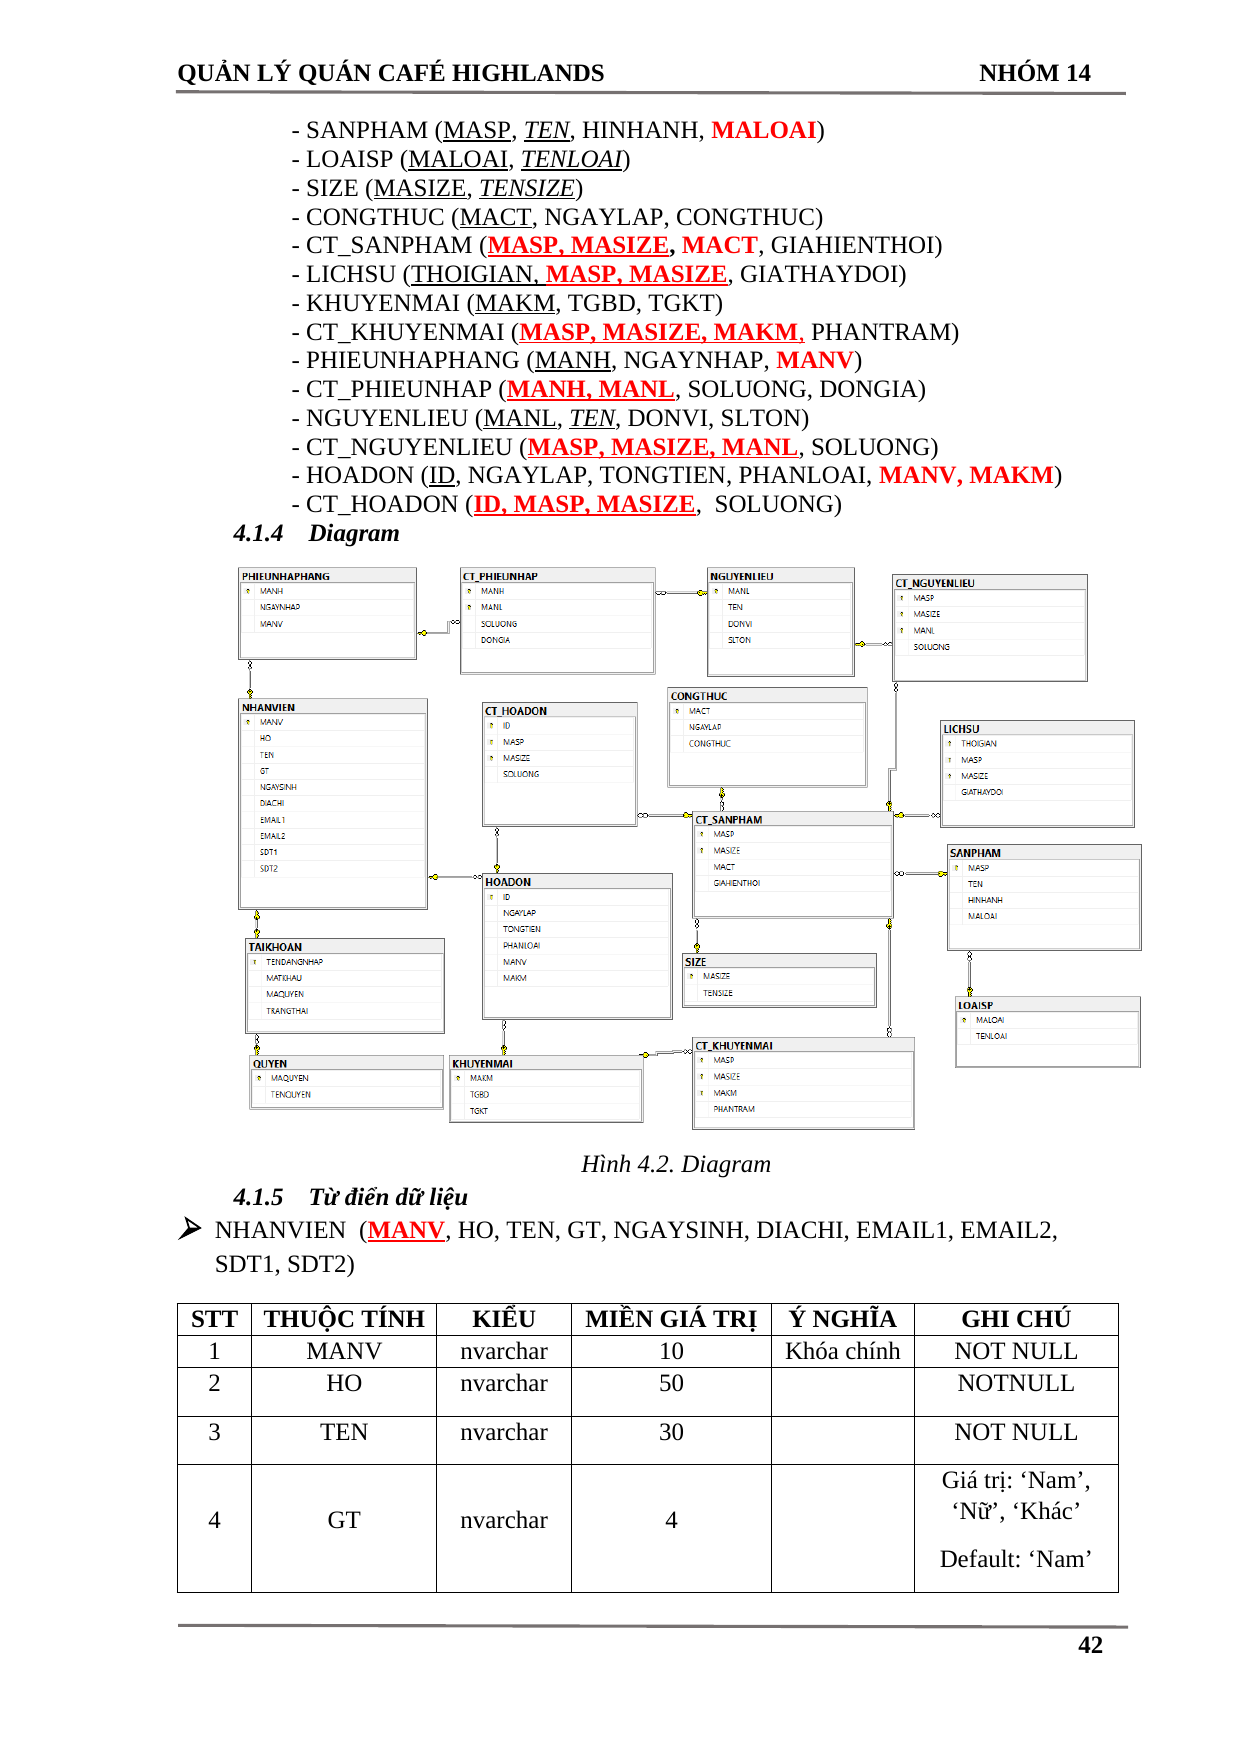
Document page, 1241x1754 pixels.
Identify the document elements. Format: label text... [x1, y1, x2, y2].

table_cell [772, 1368, 914, 1416]
text - HOADON (ID, NGAYLAP, TONGTIEN, PHANLOAI, MANV, MAKM) [291, 460, 1122, 489]
text - SIZE (MASIZE, TENSIZE) [291, 173, 1122, 202]
text - LICHSU (THOIGIAN, MASP, MASIZE, GIATHAYDOI) [291, 259, 1122, 288]
table_header KIỂU [437, 1304, 571, 1335]
table_header MIỀN GIÁ TRỊ [572, 1304, 771, 1335]
table_cell 10 [572, 1336, 771, 1367]
table_cell TEN [252, 1417, 436, 1464]
text - CT_HOADON (ID, MASP, MASIZE, SOLUONG) [291, 489, 1122, 518]
table_cell nvarchar [437, 1336, 571, 1367]
table_cell [772, 1465, 914, 1592]
text - CT_PHIEUNHAP (MANH, MANL, SOLUONG, DONGIA) [291, 374, 1122, 403]
table_header THUỘC TÍNH [252, 1304, 436, 1335]
text - CT_KHUYENMAI (MASP, MASIZE, MAKM, PHANTRAM) [291, 317, 1122, 345]
table_header Ý NGHĨA [772, 1304, 914, 1335]
table_cell Khóa chính [772, 1336, 914, 1367]
table_cell 30 [572, 1417, 771, 1464]
table_cell GT [252, 1465, 436, 1592]
list NHANVIEN (MANV, HO, TEN, GT, NGAYSINH, DIACHI, EMAIL1, EMAIL2, SDT1, SDT2) [177, 1215, 1122, 1278]
text - KHUYENMAI (MAKM, TGBD, TGKT) [291, 288, 1122, 317]
text - LOAISP (MALOAI, TENLOAI) [291, 144, 1122, 173]
table_cell Giá trị: ‘Nam’, ‘Nữ’, ‘Khác’ Default: ‘Nam’ [915, 1465, 1118, 1592]
text - CONGTHUC (MACT, NGAYLAP, CONGTHUC) [291, 202, 1122, 230]
list Diagram [233, 518, 1122, 547]
table_cell NOT NULL [915, 1336, 1118, 1367]
table_cell HO [252, 1368, 436, 1416]
table_cell NOTNULL [915, 1368, 1118, 1416]
text - SANPHAM (MASP, TEN, HINHANH, MALOAI) [291, 115, 1122, 144]
table_cell nvarchar [437, 1368, 571, 1416]
list Hình 4.2. Diagram [233, 1149, 1122, 1178]
picture [214, 550, 1156, 1145]
table_cell 2 [178, 1368, 251, 1416]
table_cell 3 [178, 1417, 251, 1464]
table_cell nvarchar [437, 1465, 571, 1592]
table_cell nvarchar [437, 1417, 571, 1464]
table_header STT [178, 1304, 251, 1335]
text - PHIEUNHAPHANG (MANH, NGAYNHAP, MANV) [291, 345, 1122, 374]
table_cell 50 [572, 1368, 771, 1416]
text - CT_NGUYENLIEU (MASP, MASIZE, MANL, SOLUONG) [291, 432, 1122, 460]
list Từ điển dữ liệu [233, 1182, 1122, 1211]
text - NGUYENLIEU (MANL, TEN, DONVI, SLTON) [291, 403, 1122, 432]
table_cell MANV [252, 1336, 436, 1367]
table_cell 1 [178, 1336, 251, 1367]
text - CT_SANPHAM (MASP, MASIZE, MACT, GIAHIENTHOI) [291, 230, 1122, 259]
table_cell NOT NULL [915, 1417, 1118, 1464]
table_cell [772, 1417, 914, 1464]
table_header GHI CHÚ [915, 1304, 1118, 1335]
table_cell 4 [572, 1465, 771, 1592]
table_cell 4 [178, 1465, 251, 1592]
